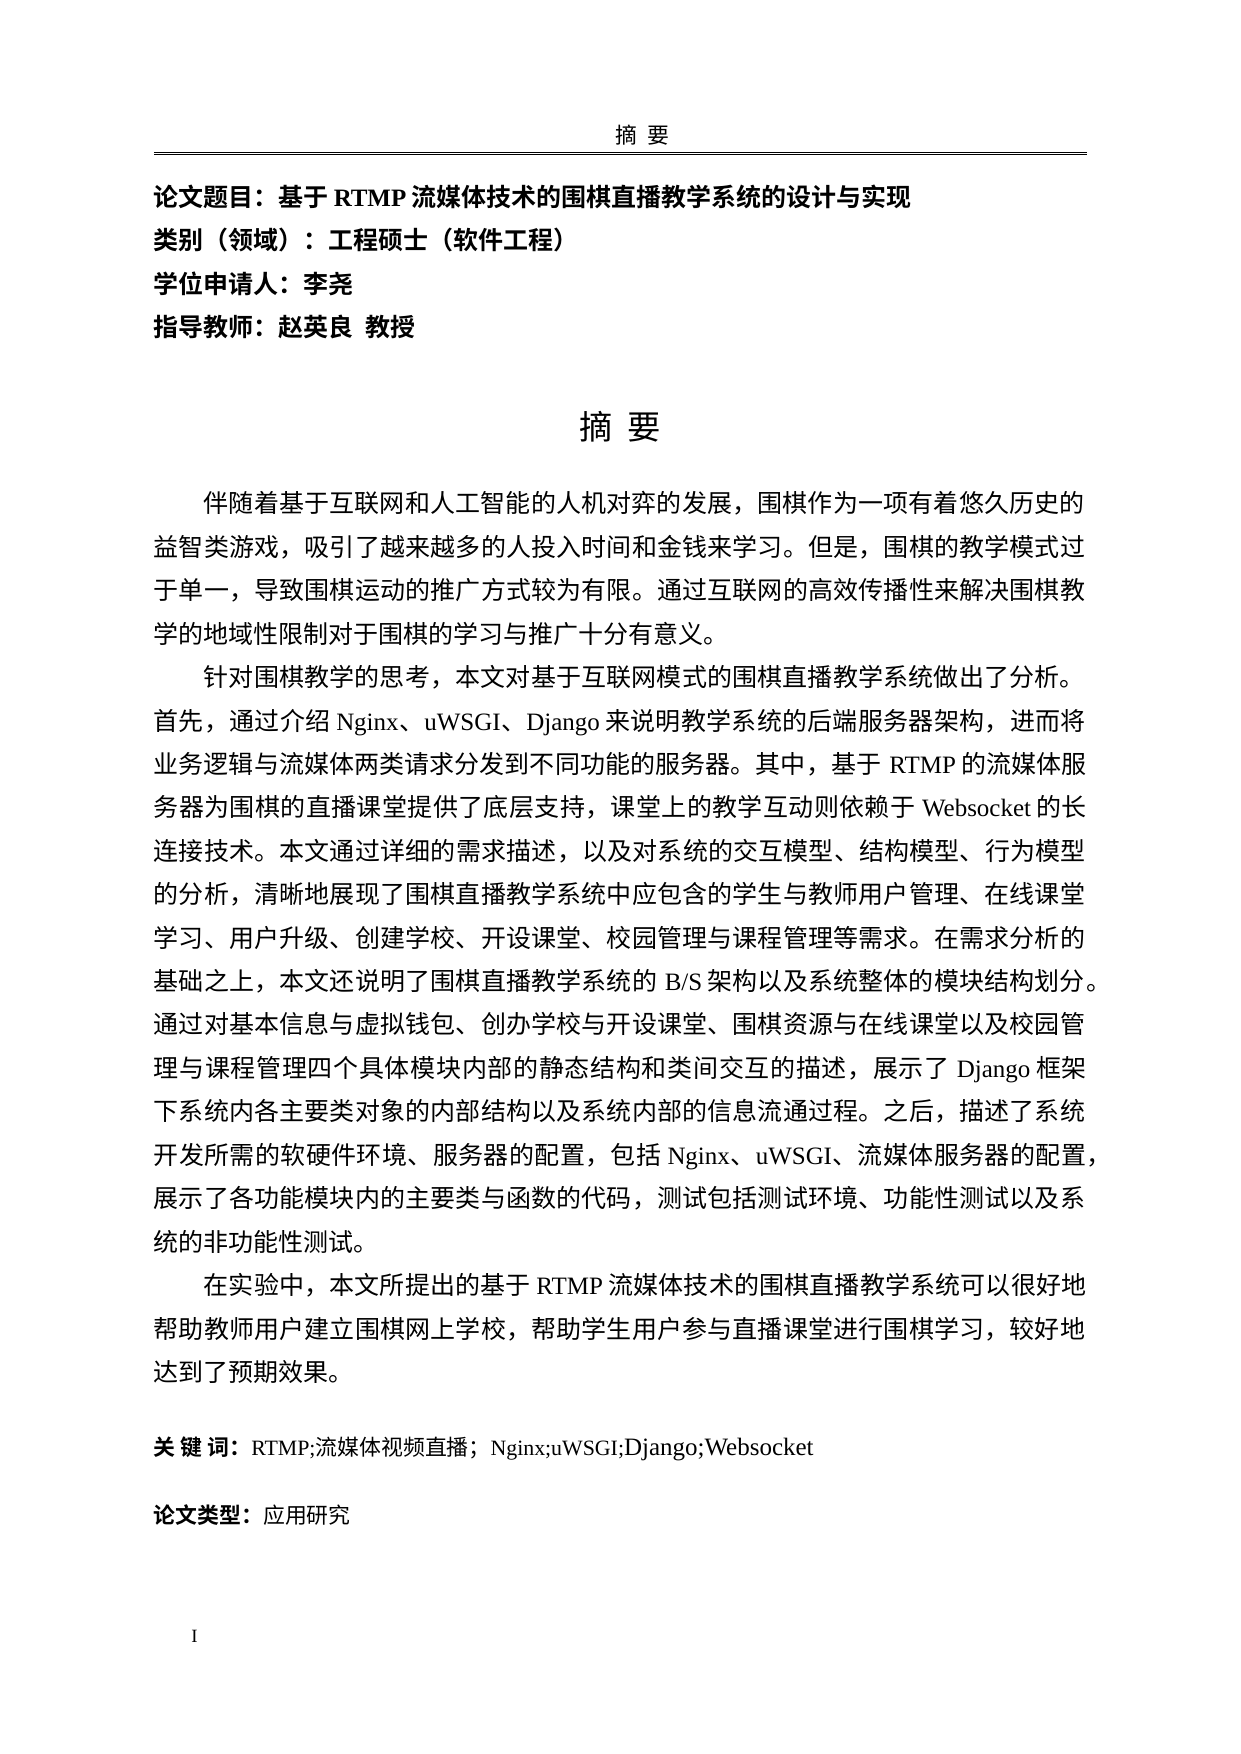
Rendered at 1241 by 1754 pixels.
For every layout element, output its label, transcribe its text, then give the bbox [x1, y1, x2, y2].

text 论文题目：基于RTMP流媒体技术的围棋直播教学系统的设计与实现 [153, 177, 1087, 213]
text 论文类型：应用研究 [153, 1498, 1087, 1530]
text 指导教师：赵英良 教授 [153, 307, 1087, 344]
text 类别（领域）：工程硕士（软件工程） [153, 221, 1087, 257]
text 在实验中，本文所提出的基于RTMP流媒体技术的围棋直播教学系统可以很好地帮助教师用户建立围棋网上学校，帮助学生用户参与直播课堂进行围棋学习，较好地达到了预期效果。 [153, 1266, 1087, 1389]
text 针对围棋教学的思考，本文对基于互联网模式的围棋直播教学系统做出了分析。首先，通过介绍Nginx、uWSGI、Django来说明教学系统的后端服务器架构，进而将业务逻辑与流媒体两类请求分发到不同功能的服务器。其中，基于RTMP的流媒体服务器为围棋的直播课堂提供了底层支持，课堂上的教学互动则依赖于Websocket的长连接技术。本文通过详细的需求描述，以及对系统的交互模型、结构模型、行为模型的分析，清晰地展现了围棋直播教学系统中应包含的学生与教师用户管理、在线课堂学习、用户升级、创建学校、开设课堂、校园管理与课程管理等需求。在需求分析的基础之上，本文还说明了围棋直播教学系统的B/S架构以及系统整体的模块结构划分。通过对基本信息与虚拟钱包、创办学校与开设课堂、围棋资源与在线课堂以及校园管理与课程管理四个具体模块内部的静态结构和类间交互的描述，展示了Django框架下系统内各主要类对象的内部结构以及系统内部的信息流通过程。之后，描述了系统开发所需的软硬件环境、服务器的配置，包括Nginx、uWSGI、流媒体服务器的配置，展示了各功能模块内的主要类与函数的代码，测试包括测试环境、功能性测试以及系统的非功能性测试。 [153, 657, 1087, 1258]
text 学位申请人：李尧 [153, 264, 1087, 300]
text 摘 要 [153, 401, 1087, 449]
text 伴随着基于互联网和人工智能的人机对弈的发展，围棋作为一项有着悠久历史的益智类游戏，吸引了越来越多的人投入时间和金钱来学习。但是，围棋的教学模式过于单一，导致围棋运动的推广方式较为有限。通过互联网的高效传播性来解决围棋教学的地域性限制对于围棋的学习与推广十分有意义。 [153, 484, 1087, 650]
text 关 键 词：RTMP;流媒体视频直播；Nginx;uWSGI;Django;Websocket [153, 1430, 1087, 1462]
